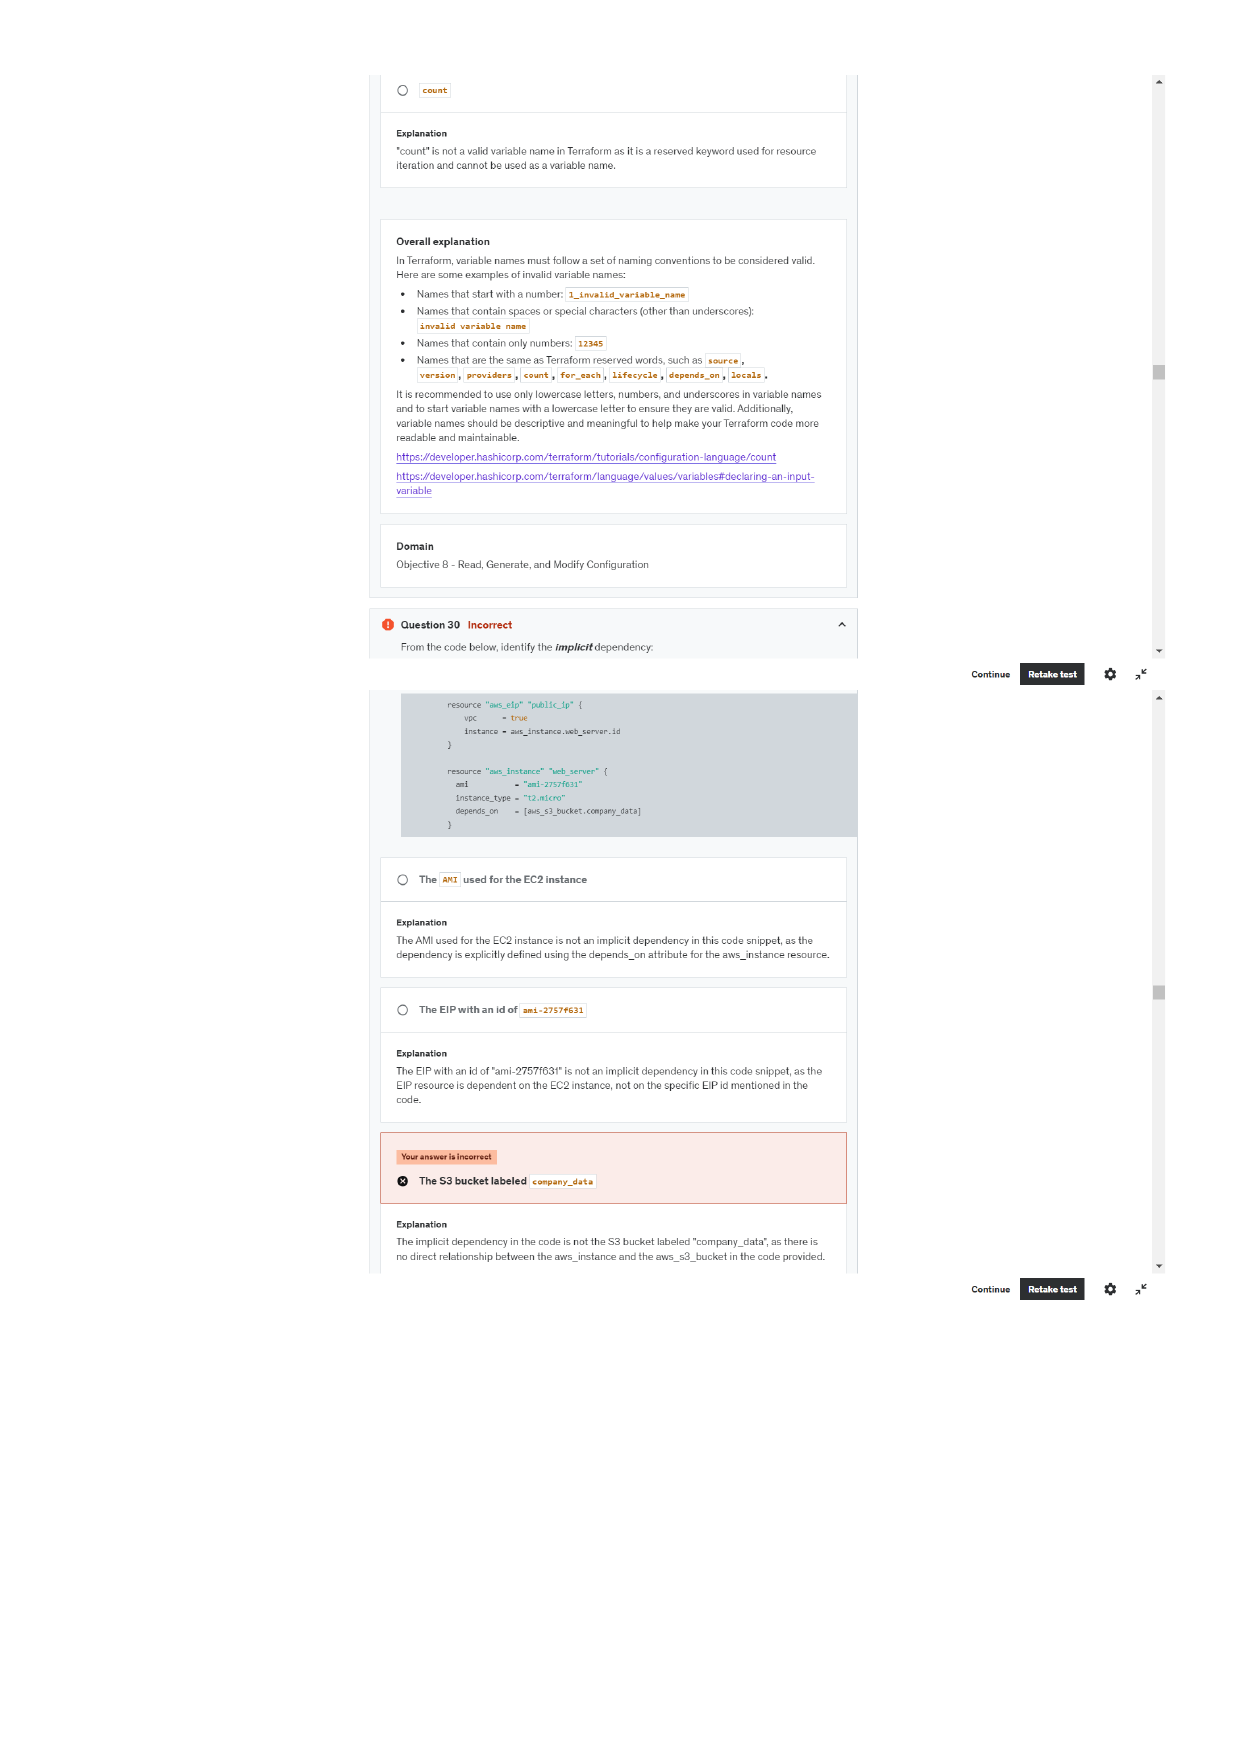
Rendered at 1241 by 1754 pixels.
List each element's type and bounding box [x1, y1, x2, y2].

picture [75, 75, 1166, 689]
picture [75, 690, 1166, 1304]
